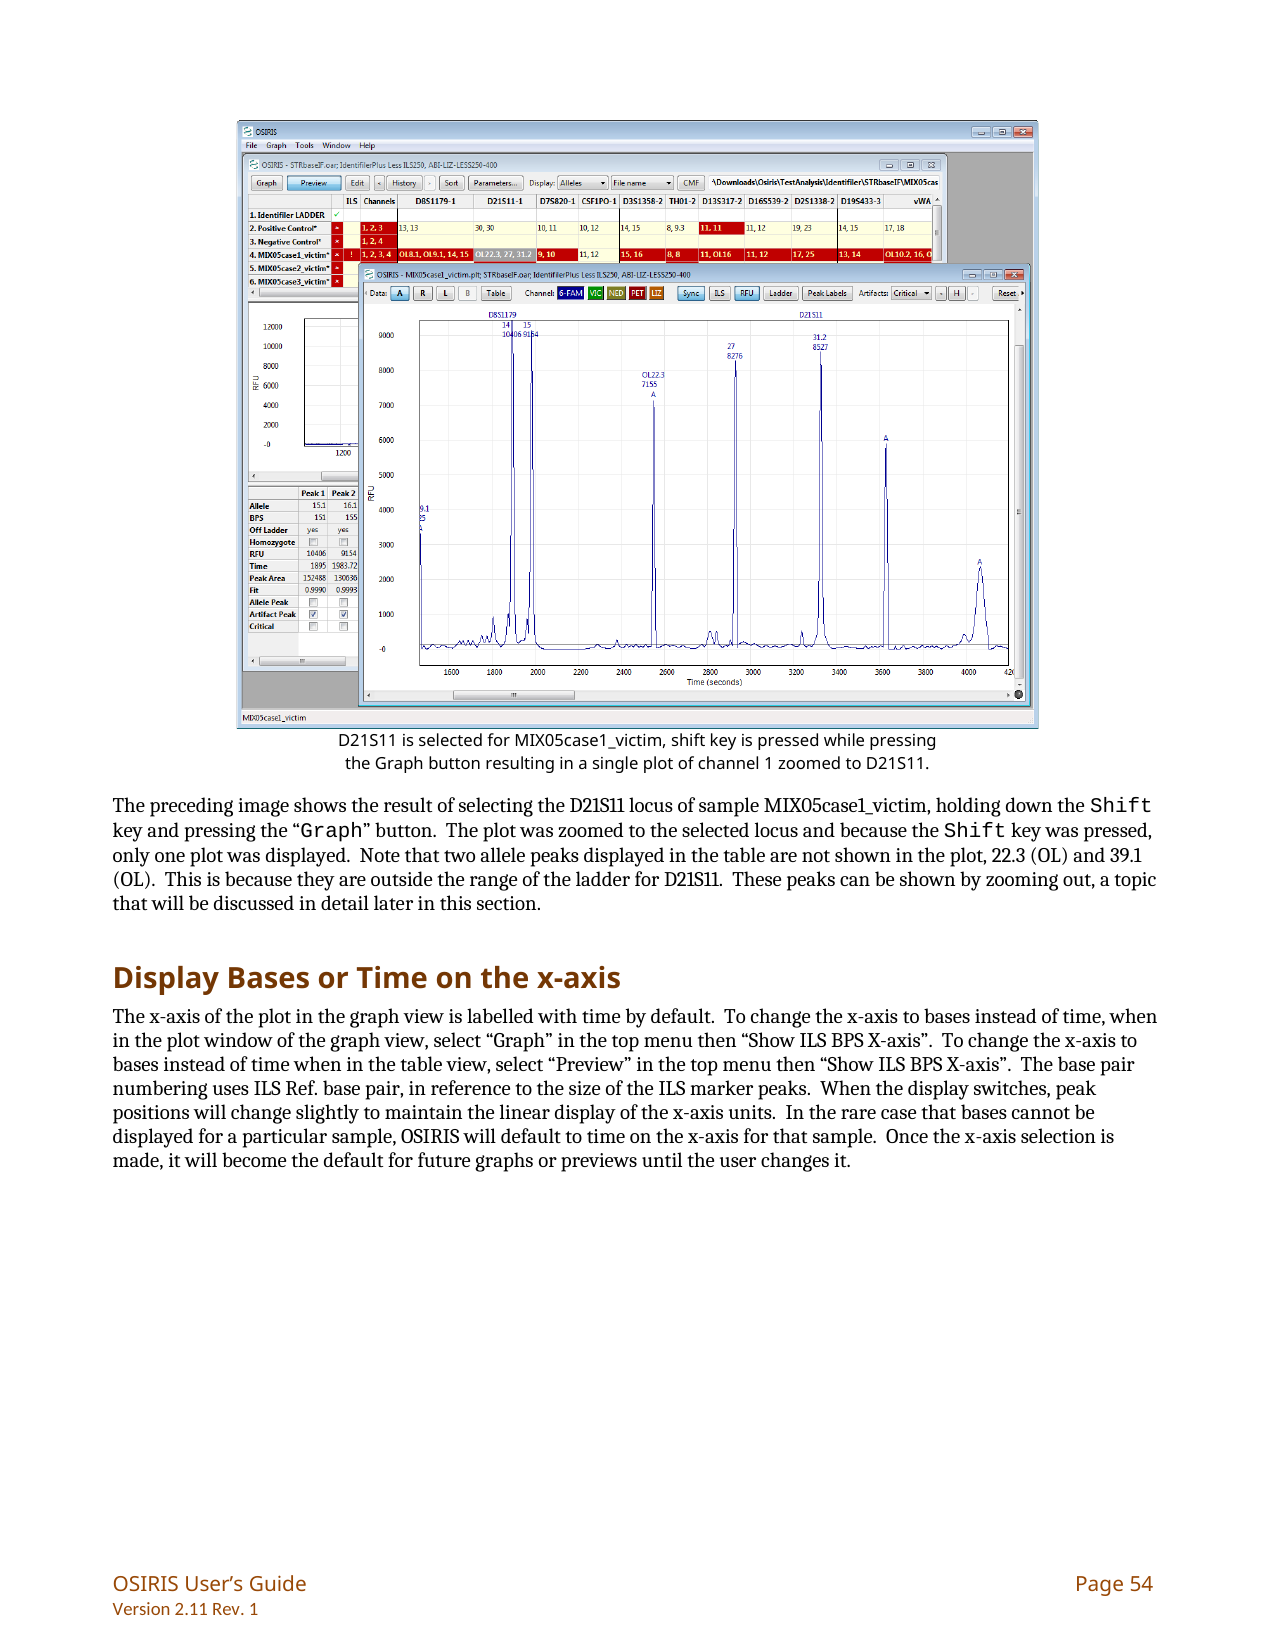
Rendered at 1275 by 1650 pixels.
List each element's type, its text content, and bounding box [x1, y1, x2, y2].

text the Graph button resulting in a single plot of channel 1 zoomed to D21S11. [112, 751, 1162, 774]
text D21S11 is selected for MIX05case1_victim, shift key is pressed while pressing [112, 729, 1162, 751]
picture [236, 120, 1039, 729]
text The x-axis of the plot in the graph view is labelled with time by default. To change the x-axis to bases instead of time, when in the plot window of the graph view, select “Graph” in the top menu then “Show ILS BPS X-axis”. To change the x-axis to bases instead of time when in the table view, select “Preview” in the top menu then “Show ILS BPS X-axis”. The base pair numbering uses ILS Ref. base pair, in reference to the size of the ILS marker peaks. When the display switches, peak positions will change slightly to maintain the linear display of the x-axis units. In the rare case that bases cannot be displayed for a particular sample, OSIRIS will default to time on the x-axis for that sample. Once the x-axis selection is made, it will become the default for future graphs or previews until the user changes it. [112, 1005, 1162, 1173]
subtitle Display Bases or Time on the x-axis [112, 957, 1162, 997]
text The preceding image shows the result of selecting the D21S11 locus of sample MIX05case1_victim, holding down the Shift key and pressing the “Graph” button. The plot was zoomed to the selected locus and because the Shift key was pressed, only one plot was displayed. Note that two allele peaks displayed in the table are not shown in the plot, 22.3 (OL) and 39.1 (OL). This is because they are outside the range of the ladder for D21S11. These peaks can be shown by zooming out, a topic that will be discussed in detail later in this section. [112, 793, 1162, 915]
